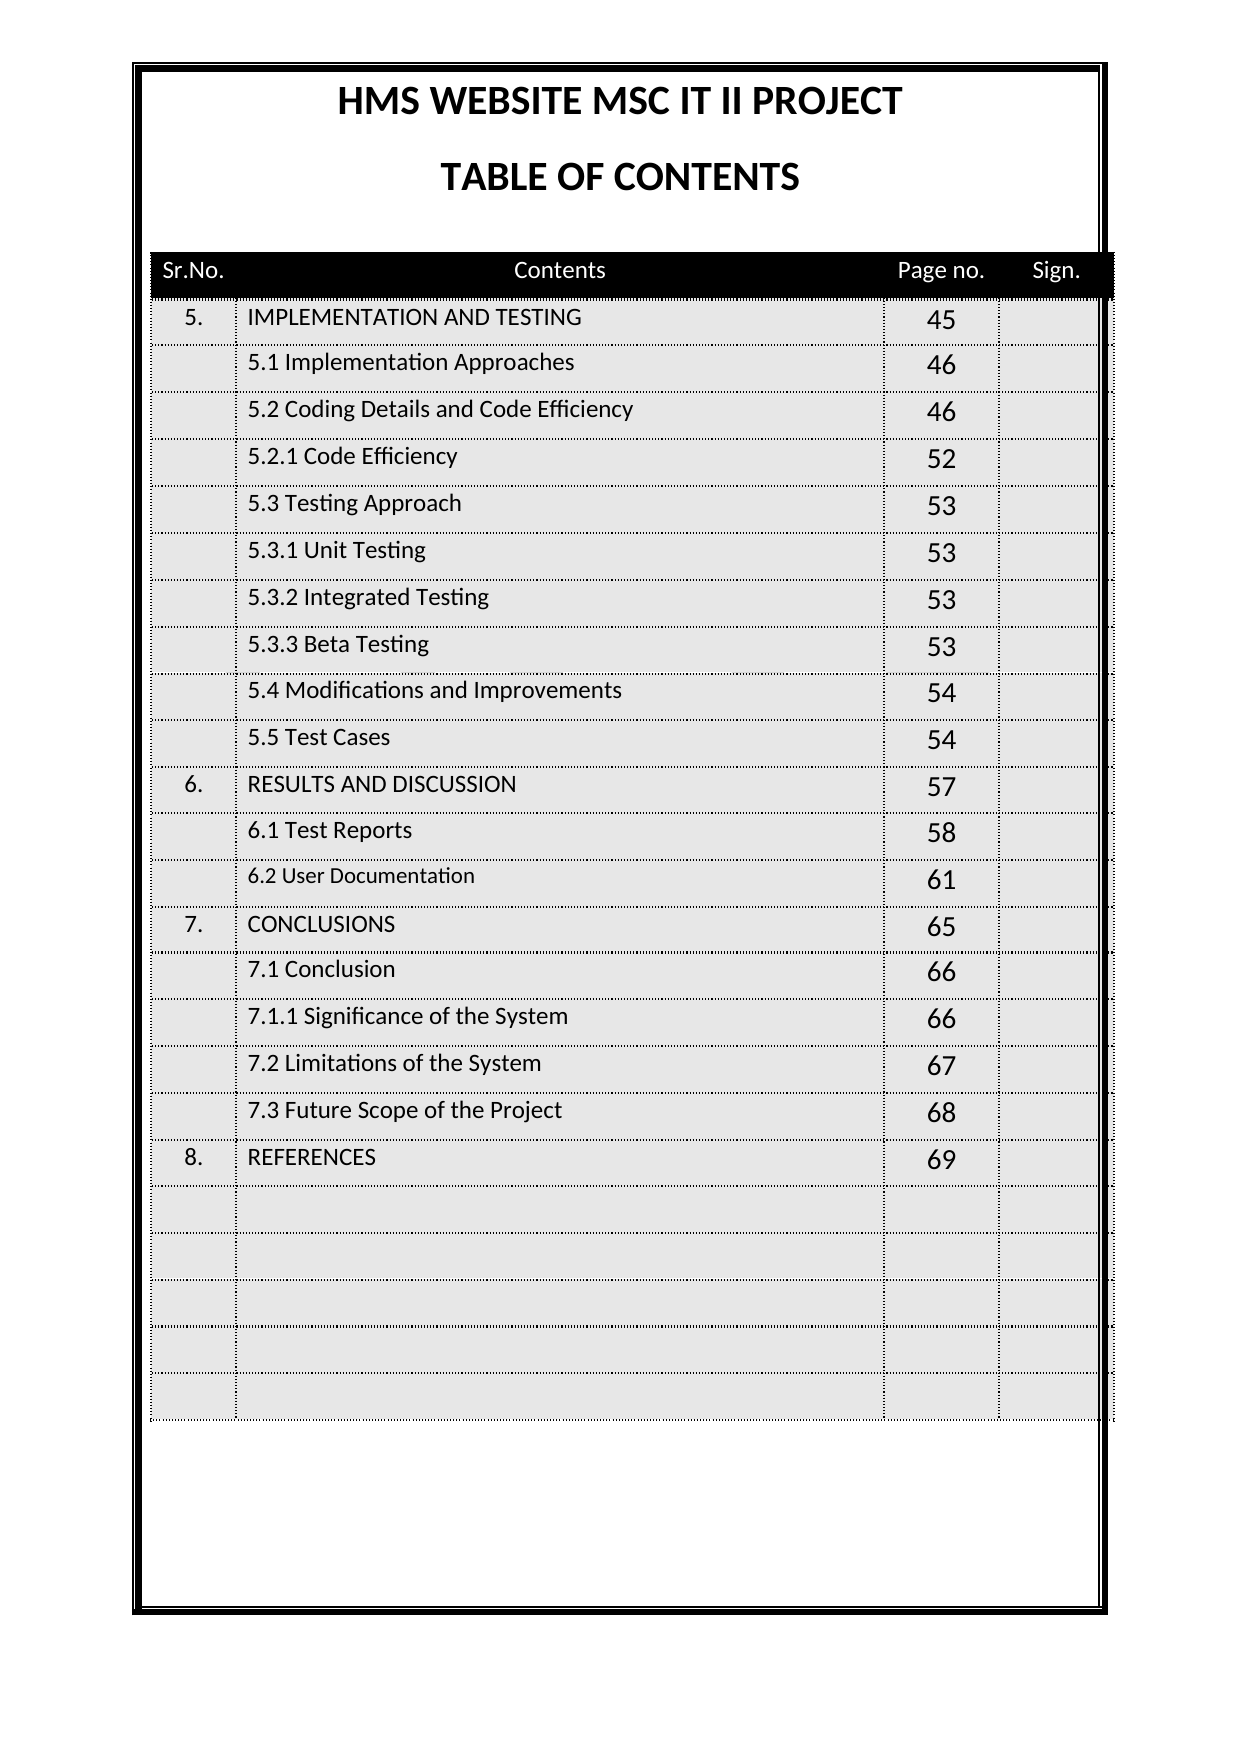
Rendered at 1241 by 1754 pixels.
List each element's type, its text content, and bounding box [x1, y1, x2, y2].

table_cell [1108, 344, 1114, 391]
table_cell 46 [884, 344, 999, 391]
table_cell [1108, 766, 1114, 812]
table_cell 57 [884, 766, 999, 812]
table_cell [236, 1279, 884, 1325]
table_cell [151, 626, 236, 672]
table_cell [999, 438, 1098, 485]
table_cell [1108, 1232, 1114, 1278]
table_cell [999, 766, 1098, 812]
table_cell [1108, 951, 1114, 998]
table_cell IMPLEMENTATION AND TESTING [236, 298, 884, 344]
table_cell [1108, 438, 1114, 485]
table_cell [999, 673, 1098, 719]
table_cell [151, 344, 236, 391]
table_cell [151, 1279, 236, 1325]
table_cell [999, 1185, 1098, 1232]
table_cell [1108, 626, 1114, 672]
table_cell [1108, 1092, 1114, 1139]
table_cell [999, 298, 1098, 344]
table_cell [1108, 812, 1114, 859]
table_cell [1108, 391, 1114, 438]
table_cell 66 [884, 951, 999, 998]
table_header Contents [236, 252, 884, 298]
table_cell [151, 1185, 236, 1232]
table_cell 58 [884, 812, 999, 859]
table_cell 53 [884, 485, 999, 532]
table_cell [151, 391, 236, 438]
table_cell [151, 673, 236, 719]
table_cell 65 [884, 906, 999, 951]
table_cell [1108, 485, 1114, 532]
table_cell 6.1 Test Reports [236, 812, 884, 859]
table_cell REFERENCES [236, 1139, 884, 1185]
table_cell [1108, 579, 1114, 626]
table_cell [151, 1372, 236, 1419]
table_cell 45 [884, 298, 999, 344]
table_cell 5.3.3 Beta Testing [236, 626, 884, 672]
table_cell [999, 1279, 1098, 1325]
table_cell 46 [884, 391, 999, 438]
table_cell [151, 438, 236, 485]
table_cell [999, 532, 1098, 579]
table_cell 66 [884, 998, 999, 1045]
table_cell 53 [884, 626, 999, 672]
table_cell 5.4 Modifications and Improvements [236, 673, 884, 719]
table_cell 53 [884, 532, 999, 579]
table_cell 67 [884, 1045, 999, 1092]
table_cell [884, 1325, 999, 1372]
table_cell [999, 1372, 1098, 1419]
table_cell [151, 719, 236, 766]
table_cell [151, 1325, 236, 1372]
table_cell [999, 1045, 1098, 1092]
table_cell [1108, 532, 1114, 579]
table_cell [1108, 1185, 1114, 1232]
table_cell [1108, 298, 1114, 344]
table_cell [1108, 859, 1114, 906]
table_cell 7.1 Conclusion [236, 951, 884, 998]
table_cell 6.2 User Documentation [236, 859, 884, 906]
table_cell [151, 485, 236, 532]
table_cell [999, 485, 1098, 532]
table_cell [151, 1045, 236, 1092]
table_cell [884, 1372, 999, 1419]
table_cell [999, 719, 1098, 766]
table_cell [151, 998, 236, 1045]
table_cell [236, 1232, 884, 1278]
table_cell [999, 998, 1098, 1045]
table_cell 5.3.2 Integrated Testing [236, 579, 884, 626]
table_cell [1108, 673, 1114, 719]
table_cell [1108, 1139, 1114, 1185]
table_cell [1108, 1372, 1114, 1419]
table_cell [236, 1325, 884, 1372]
table_cell 61 [884, 859, 999, 906]
table_cell 54 [884, 673, 999, 719]
table_cell [151, 1232, 236, 1278]
table_cell [1108, 1045, 1114, 1092]
table_header Sr.No. [151, 252, 236, 298]
table_cell 8. [151, 1139, 236, 1185]
table_header Page no. [884, 252, 999, 298]
table_cell 7.3 Future Scope of the Project [236, 1092, 884, 1139]
table_cell [1108, 1325, 1114, 1372]
table_cell [236, 1372, 884, 1419]
table_cell 53 [884, 579, 999, 626]
text TABLE OF CONTENTS [150, 150, 1090, 201]
table_cell [999, 812, 1098, 859]
table_cell [151, 532, 236, 579]
table_cell 5.2.1 Code Efficiency [236, 438, 884, 485]
table_cell CONCLUSIONS [236, 906, 884, 951]
table_cell 5.5 Test Cases [236, 719, 884, 766]
table_cell [151, 812, 236, 859]
table_cell 7. [151, 906, 236, 951]
table_cell 5.3 Testing Approach [236, 485, 884, 532]
table_cell [151, 1092, 236, 1139]
table_cell [999, 951, 1098, 998]
table_cell 52 [884, 438, 999, 485]
table_cell [1108, 1279, 1114, 1325]
table_cell [999, 1092, 1098, 1139]
table_cell [884, 1232, 999, 1278]
table_cell [884, 1185, 999, 1232]
table_cell [236, 1185, 884, 1232]
table_cell [999, 859, 1098, 906]
table_cell [999, 579, 1098, 626]
table_cell [1108, 998, 1114, 1045]
table_cell 69 [884, 1139, 999, 1185]
table_cell [999, 1232, 1098, 1278]
table_cell [999, 1325, 1098, 1372]
table_cell [999, 906, 1098, 951]
table_cell [884, 1279, 999, 1325]
table_cell 6. [151, 766, 236, 812]
table_cell RESULTS AND DISCUSSION [236, 766, 884, 812]
table_cell [999, 344, 1098, 391]
table_cell 54 [884, 719, 999, 766]
table_cell 68 [884, 1092, 999, 1139]
table_cell 5.2 Coding Details and Code Efficiency [236, 391, 884, 438]
table_cell [1108, 906, 1114, 951]
table_cell 5.1 Implementation Approaches [236, 344, 884, 391]
table_cell [151, 951, 236, 998]
table_cell [151, 579, 236, 626]
table_cell [999, 626, 1098, 672]
table_cell [999, 391, 1098, 438]
table_header Sign. [999, 252, 1098, 298]
table_cell 5. [151, 298, 236, 344]
table_cell 7.2 Limitations of the System [236, 1045, 884, 1092]
table_cell [999, 1139, 1098, 1185]
table_cell 7.1.1 Significance of the System [236, 998, 884, 1045]
table_cell [1108, 719, 1114, 766]
table_cell [151, 859, 236, 906]
table_cell 5.3.1 Unit Testing [236, 532, 884, 579]
